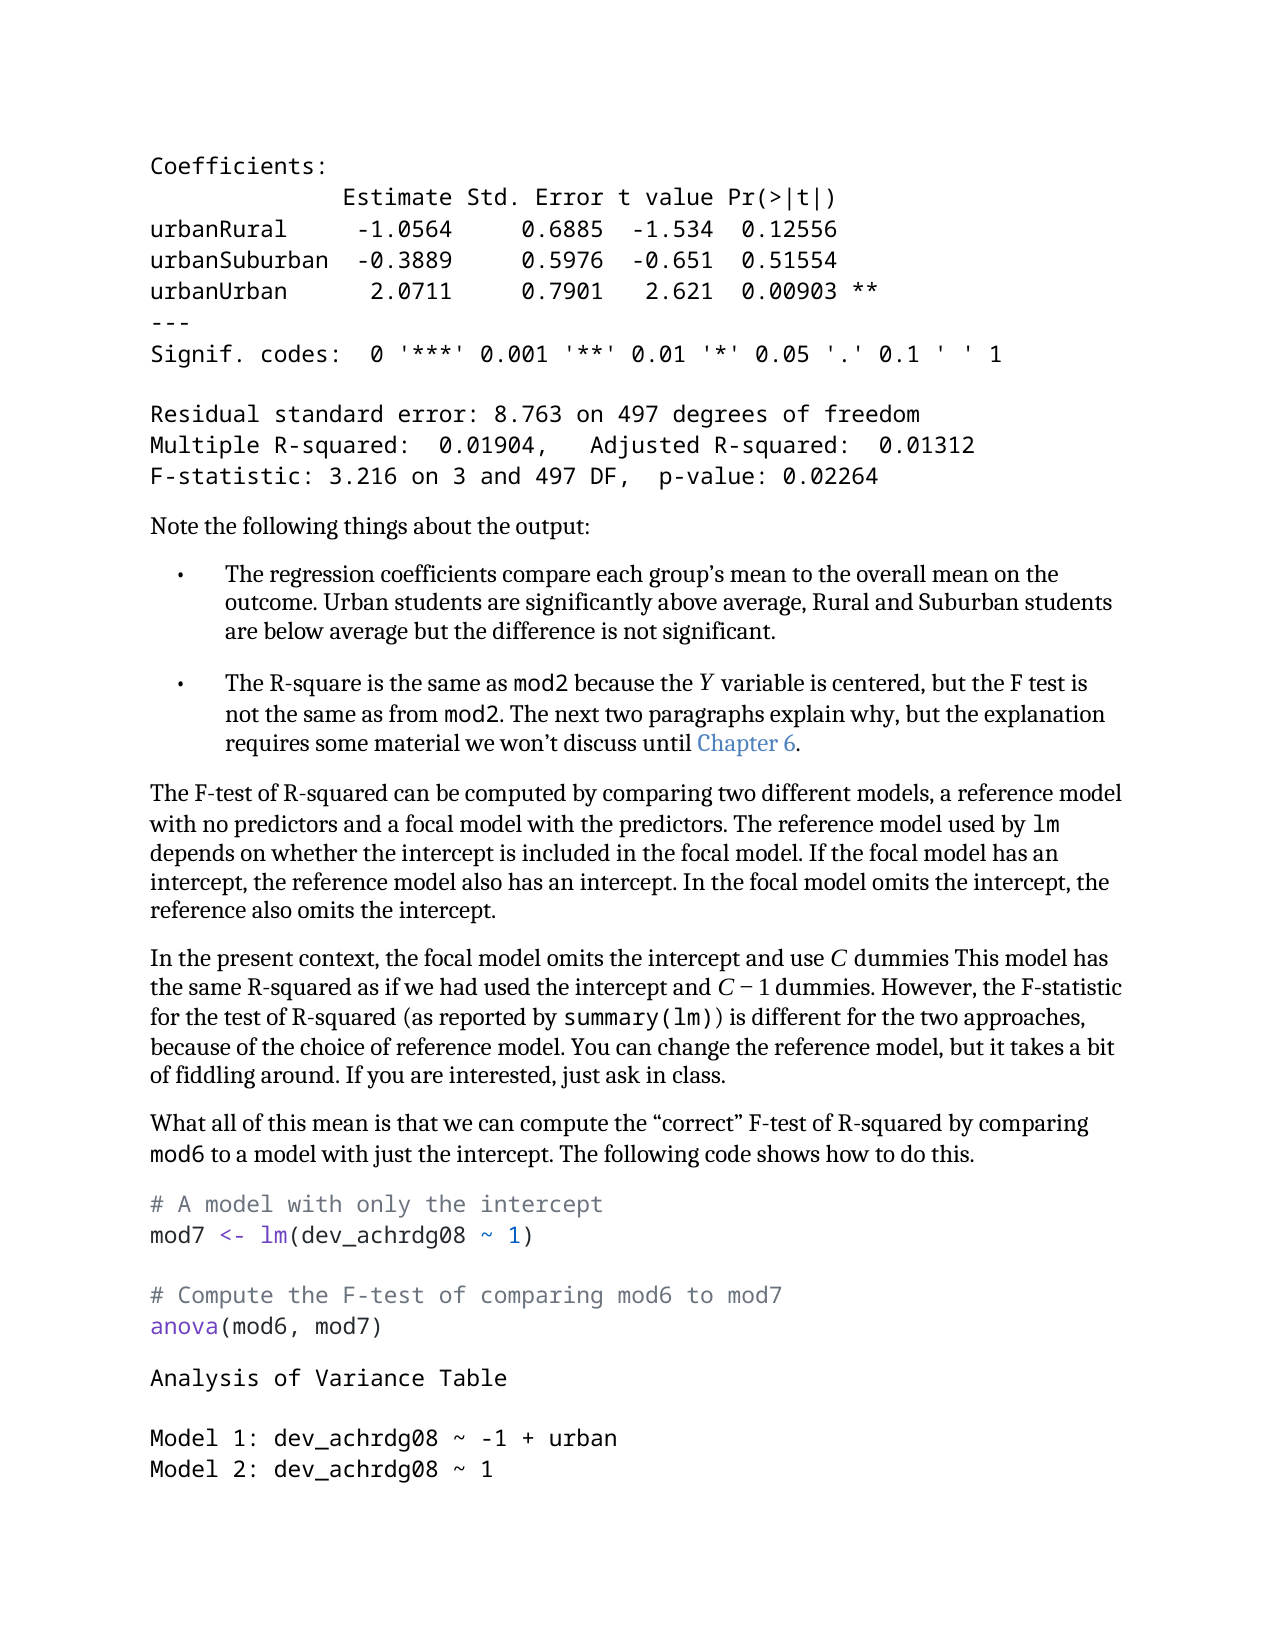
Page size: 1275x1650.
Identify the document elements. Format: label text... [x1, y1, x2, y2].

text In the present context, the focal model omits the intercept and use dummies This model has the same R-squared as if we had used the intercept and dummies. However, the F-statistic for the test of R-squared (as reported by summary(lm)) is different for the two approaches, because of the choice of reference model. You can change the reference model, but it takes a bit of fiddling around. If you are interested, just ask in class. [150, 944, 1125, 1090]
text What all of this mean is that we can compute the “correct” F-test of R-squared by comparing mod6 to a model with just the intercept. The following code shows how to do this. [150, 1109, 1125, 1169]
text Note the following things about the output: [150, 512, 1125, 541]
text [150, 1362, 1125, 1484]
text # A model with only the intercept mod7 <- lm(dev_achrdg08 ~ 1) # Compute the F-test of comparing mod6 to mod7 anova(mod6, mod7) [150, 1187, 1125, 1341]
text The F-test of R-squared can be computed by comparing two different models, a reference model with no predictors and a focal model with the predictors. The reference model used by lm depends on whether the intercept is included in the focal model. If the focal model has an intercept, the reference model also has an intercept. In the focal model omits the intercept, the reference also omits the intercept. [150, 779, 1125, 925]
list The R-square is the same as mod2 because the variable is centered, but the F test is not the same as from mod2. The next two paragraphs explain why, but the explanation requires some material we won’t discuss until Chapter 6. [175, 667, 1125, 758]
list The regression coefficients compare each group’s mean to the overall mean on the outcome. Urban students are significantly above average, Rural and Suburban students are below average but the difference is not significant. [175, 559, 1125, 646]
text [150, 150, 1125, 491]
